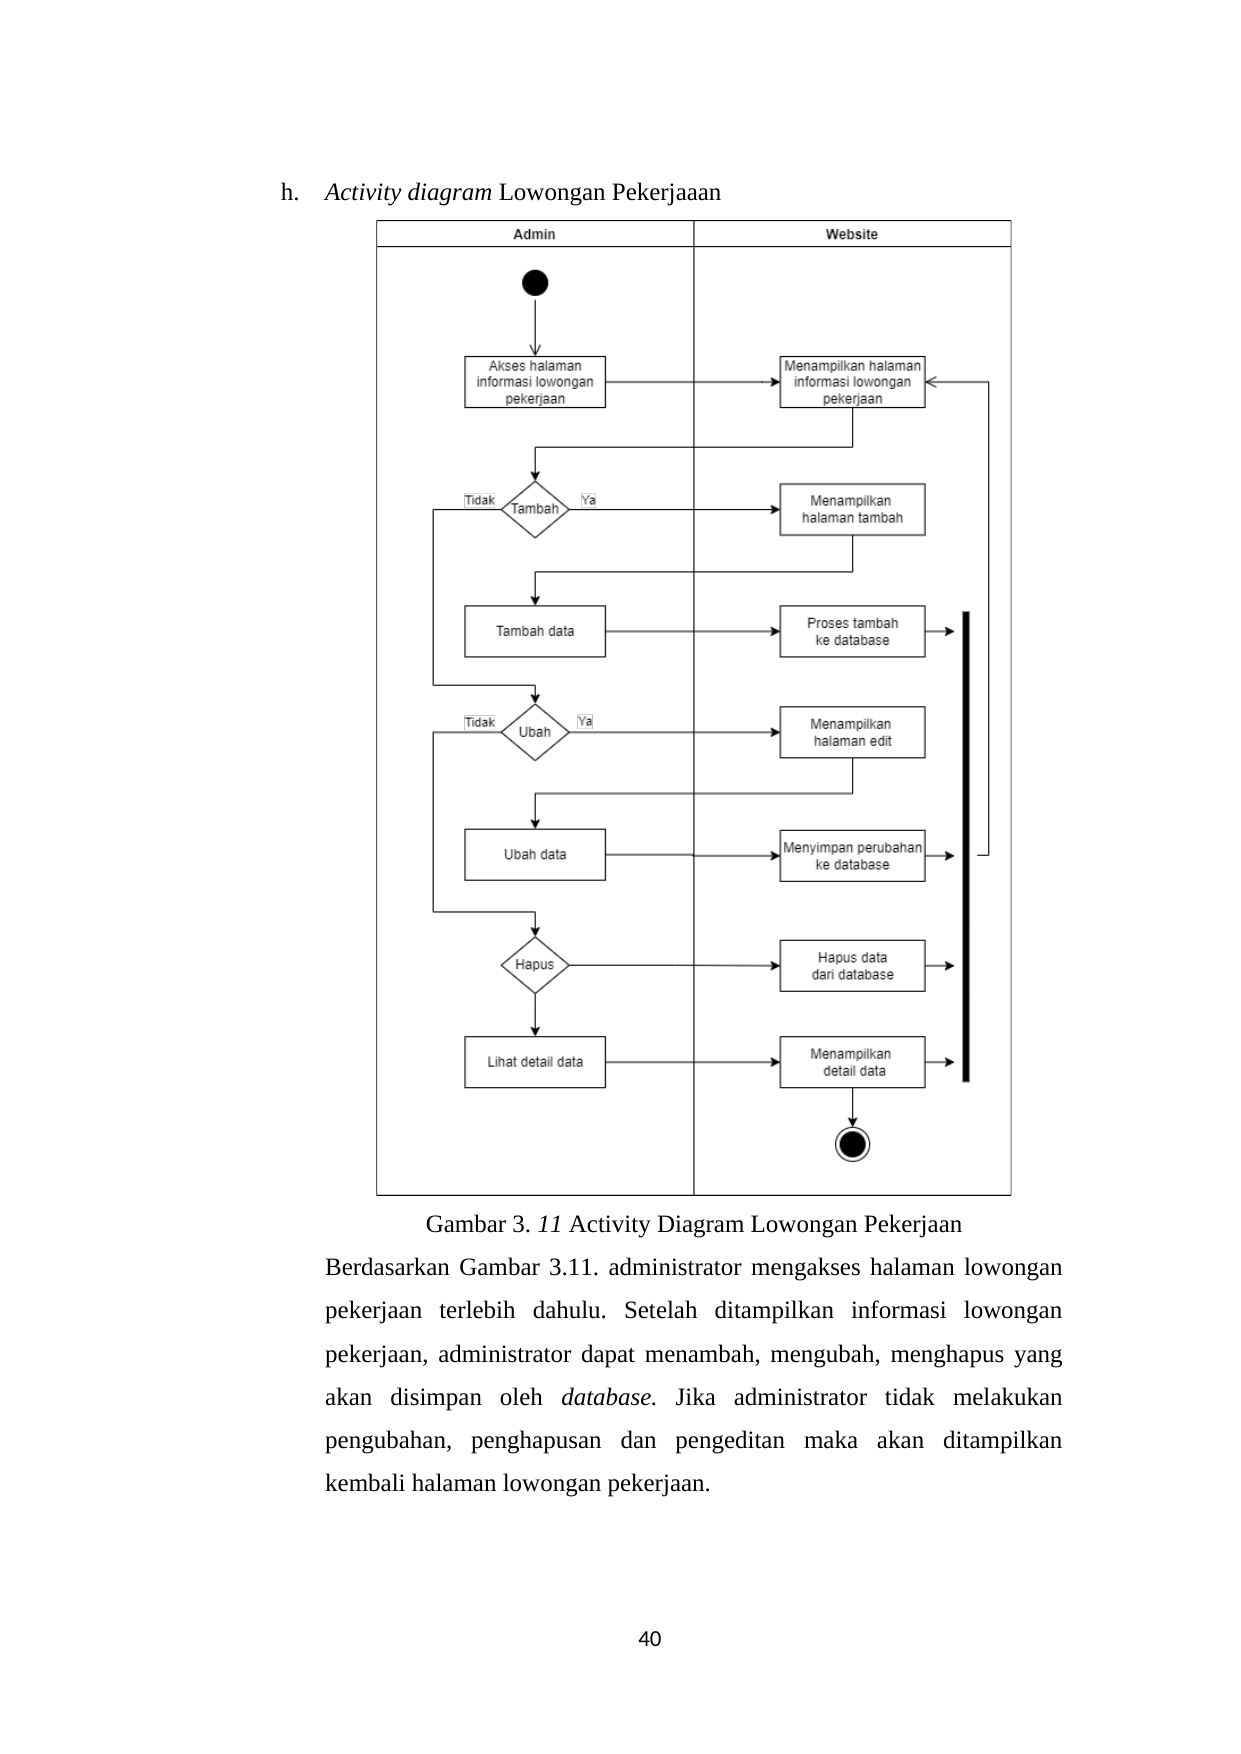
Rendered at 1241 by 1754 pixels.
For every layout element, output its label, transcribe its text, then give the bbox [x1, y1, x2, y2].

list Activity diagram Lowongan Pekerjaaan [281, 177, 1063, 206]
list Gambar 3. 11 Activity Diagram Lowongan Pekerjaan [325, 1209, 1063, 1238]
picture [376, 220, 1012, 1196]
list Berdasarkan Gambar 3.11. administrator mengakses halaman lowongan pekerjaan terlebih dahulu. Setelah ditampilkan informasi lowongan pekerjaan, administrator dapat menambah, mengubah, menghapus yang akan disimpan oleh database. Jika administrator tidak melakukan pengubahan, penghapusan dan pengeditan maka akan ditampilkan kembali halaman lowongan pekerjaan. [325, 1252, 1063, 1497]
